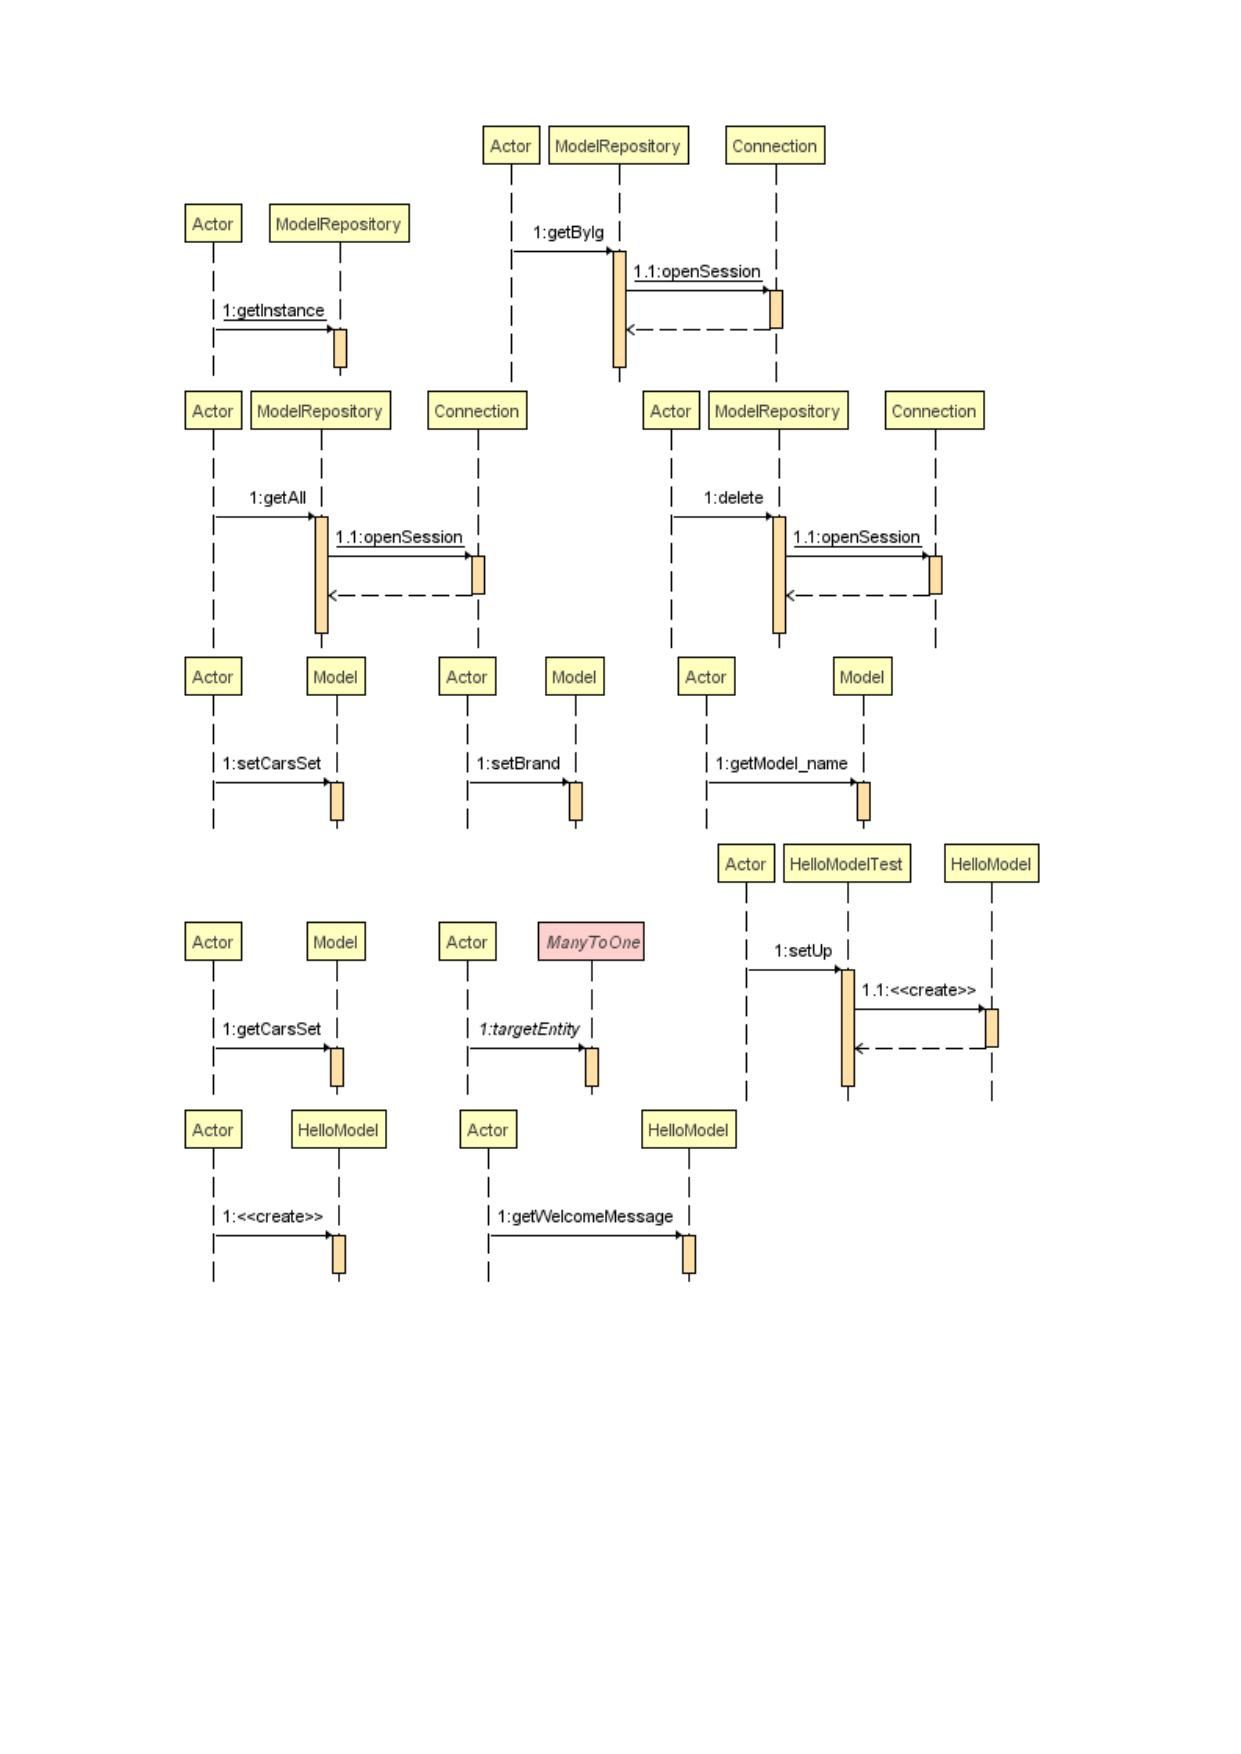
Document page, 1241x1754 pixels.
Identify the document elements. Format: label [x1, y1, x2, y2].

picture [177, 118, 1143, 1290]
